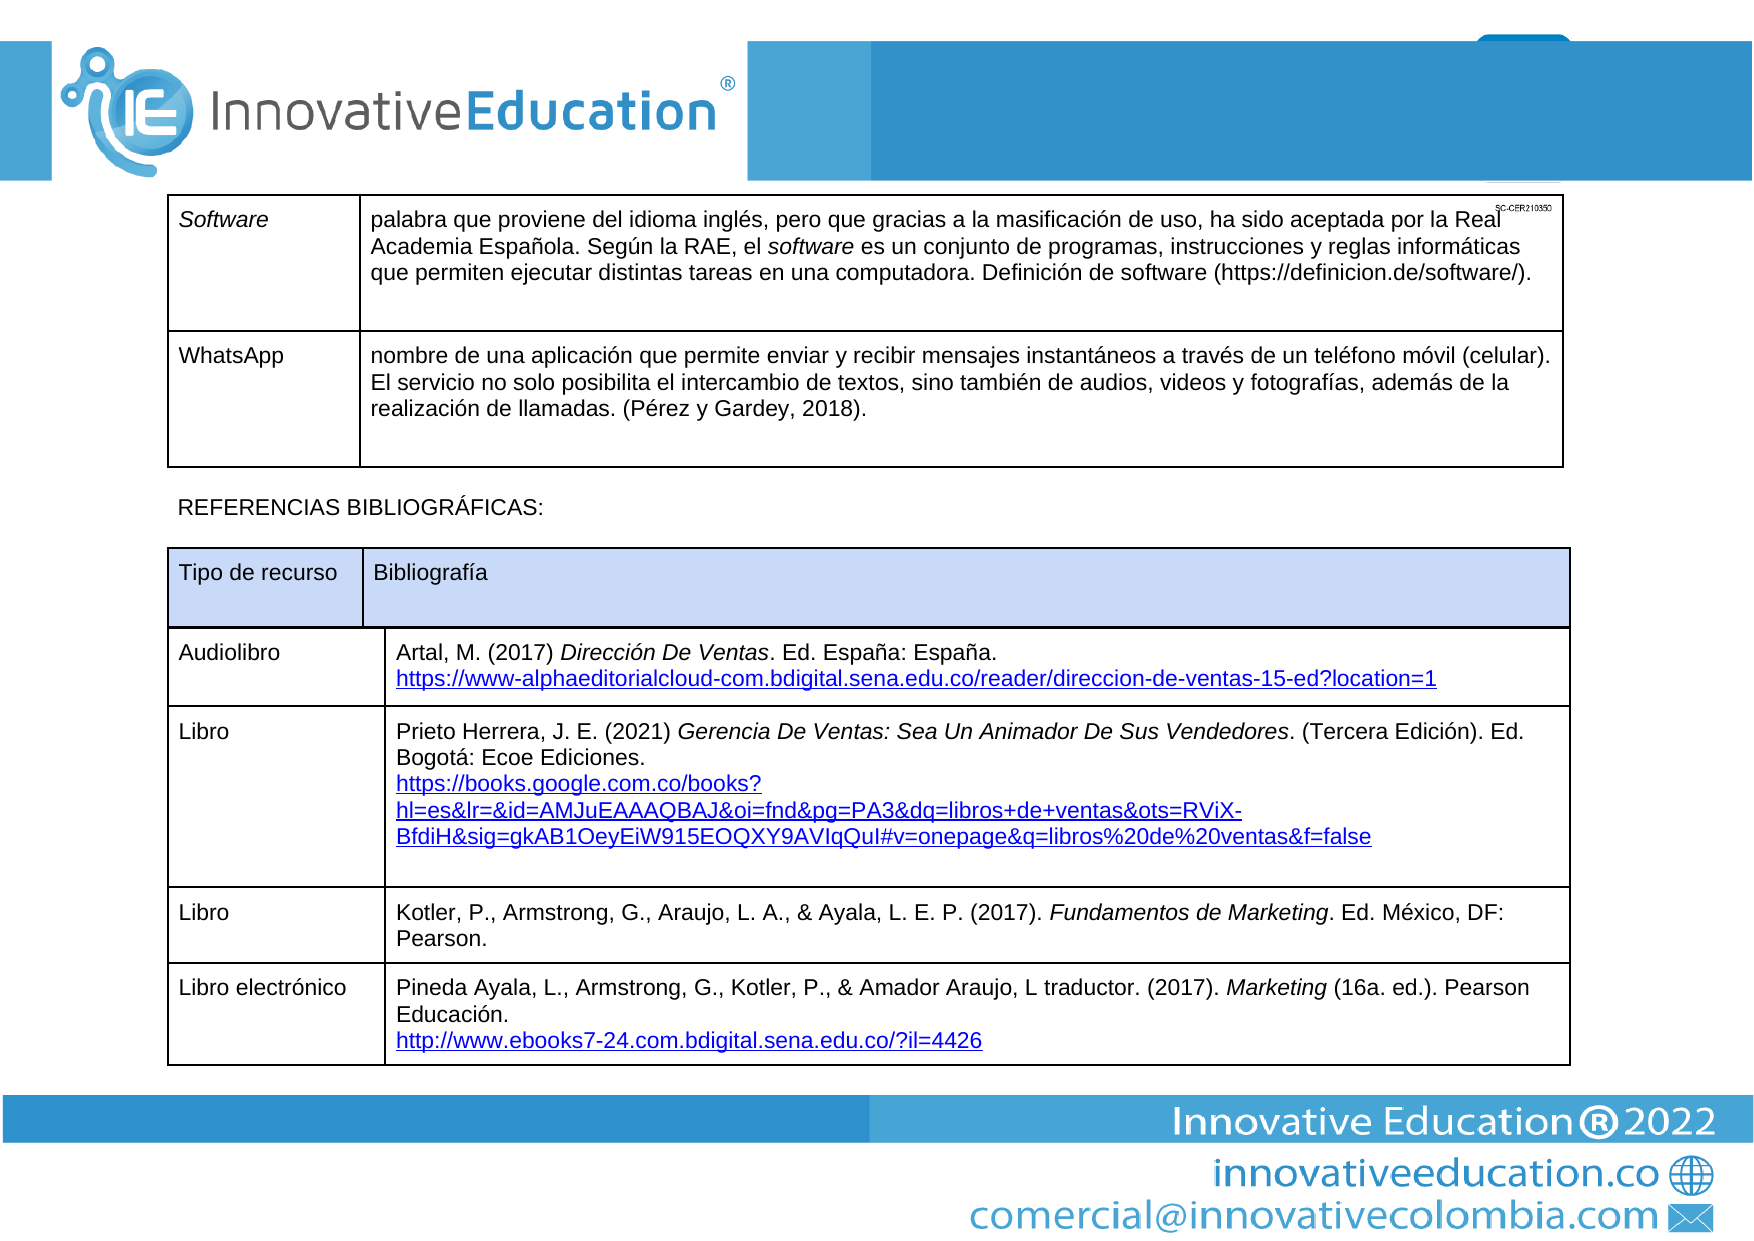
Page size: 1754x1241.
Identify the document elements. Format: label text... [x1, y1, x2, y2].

table_cell Audiolibro [169, 629, 384, 705]
table_cell Libro [169, 888, 384, 962]
table_cell Prieto Herrera, J. E. (2021) Gerencia De Ventas: Sea Un Animador De Sus Vendedores. (Tercera Edición). Ed. Bogotá: Ecoe Ediciones. https://books.google.com.co/books?hl=es&lr=&id=AMJuEAAAQBAJ&oi=fnd&pg=PA3&dq=libros+de+ventas&ots=RViX-BfdiH&sig=gkAB1OeyEiW915EOQXY9AVIqQuI#v=onepage&q=libros%20de%20ventas&f=false [386, 707, 1569, 886]
table_cell Artal, M. (2017) Dirección De Ventas. Ed. España: España. https://www-alphaeditorialcloud-com.bdigital.sena.edu.co/reader/direccion-de-ventas-15-ed?location=1 [386, 629, 1569, 705]
table_cell nombre de una aplicación que permite enviar y recibir mensajes instantáneos a través de un teléfono móvil (celular). El servicio no solo posibilita el intercambio de textos, sino también de audios, videos y fotografías, además de la realización de llamadas. (Pérez y Gardey, 2018). [361, 332, 1562, 466]
table_cell Pineda Ayala, L., Armstrong, G., Kotler, P., & Amador Araujo, L traductor. (2017). Marketing (16a. ed.). Pearson Educación. http://www.ebooks7-24.com.bdigital.sena.edu.co/?il=4426 [386, 964, 1569, 1064]
text REFERENCIAS BIBLIOGRÁFICAS: [177, 494, 1577, 520]
table_header Bibliografía [364, 549, 1569, 626]
picture [0, 28, 1752, 214]
table_cell palabra que proviene del idioma inglés, pero que gracias a la masificación de uso, ha sido aceptada por la Real Academia Española. Según la RAE, el software es un conjunto de programas, instrucciones y reglas informáticas que permiten ejecutar distintas tareas en una computadora. Definición de software (https://definicion.de/software/). [361, 196, 1562, 330]
picture [2, 1093, 1754, 1239]
table_cell Libro electrónico [169, 964, 384, 1064]
table_header Tipo de recurso [169, 549, 362, 626]
table_cell Software [169, 196, 359, 330]
table_cell Libro [169, 707, 384, 886]
table_cell Kotler, P., Armstrong, G., Araujo, L. A., & Ayala, L. E. P. (2017). Fundamentos de Marketing. Ed. México, DF: Pearson. [386, 888, 1569, 962]
table_cell WhatsApp [169, 332, 359, 466]
